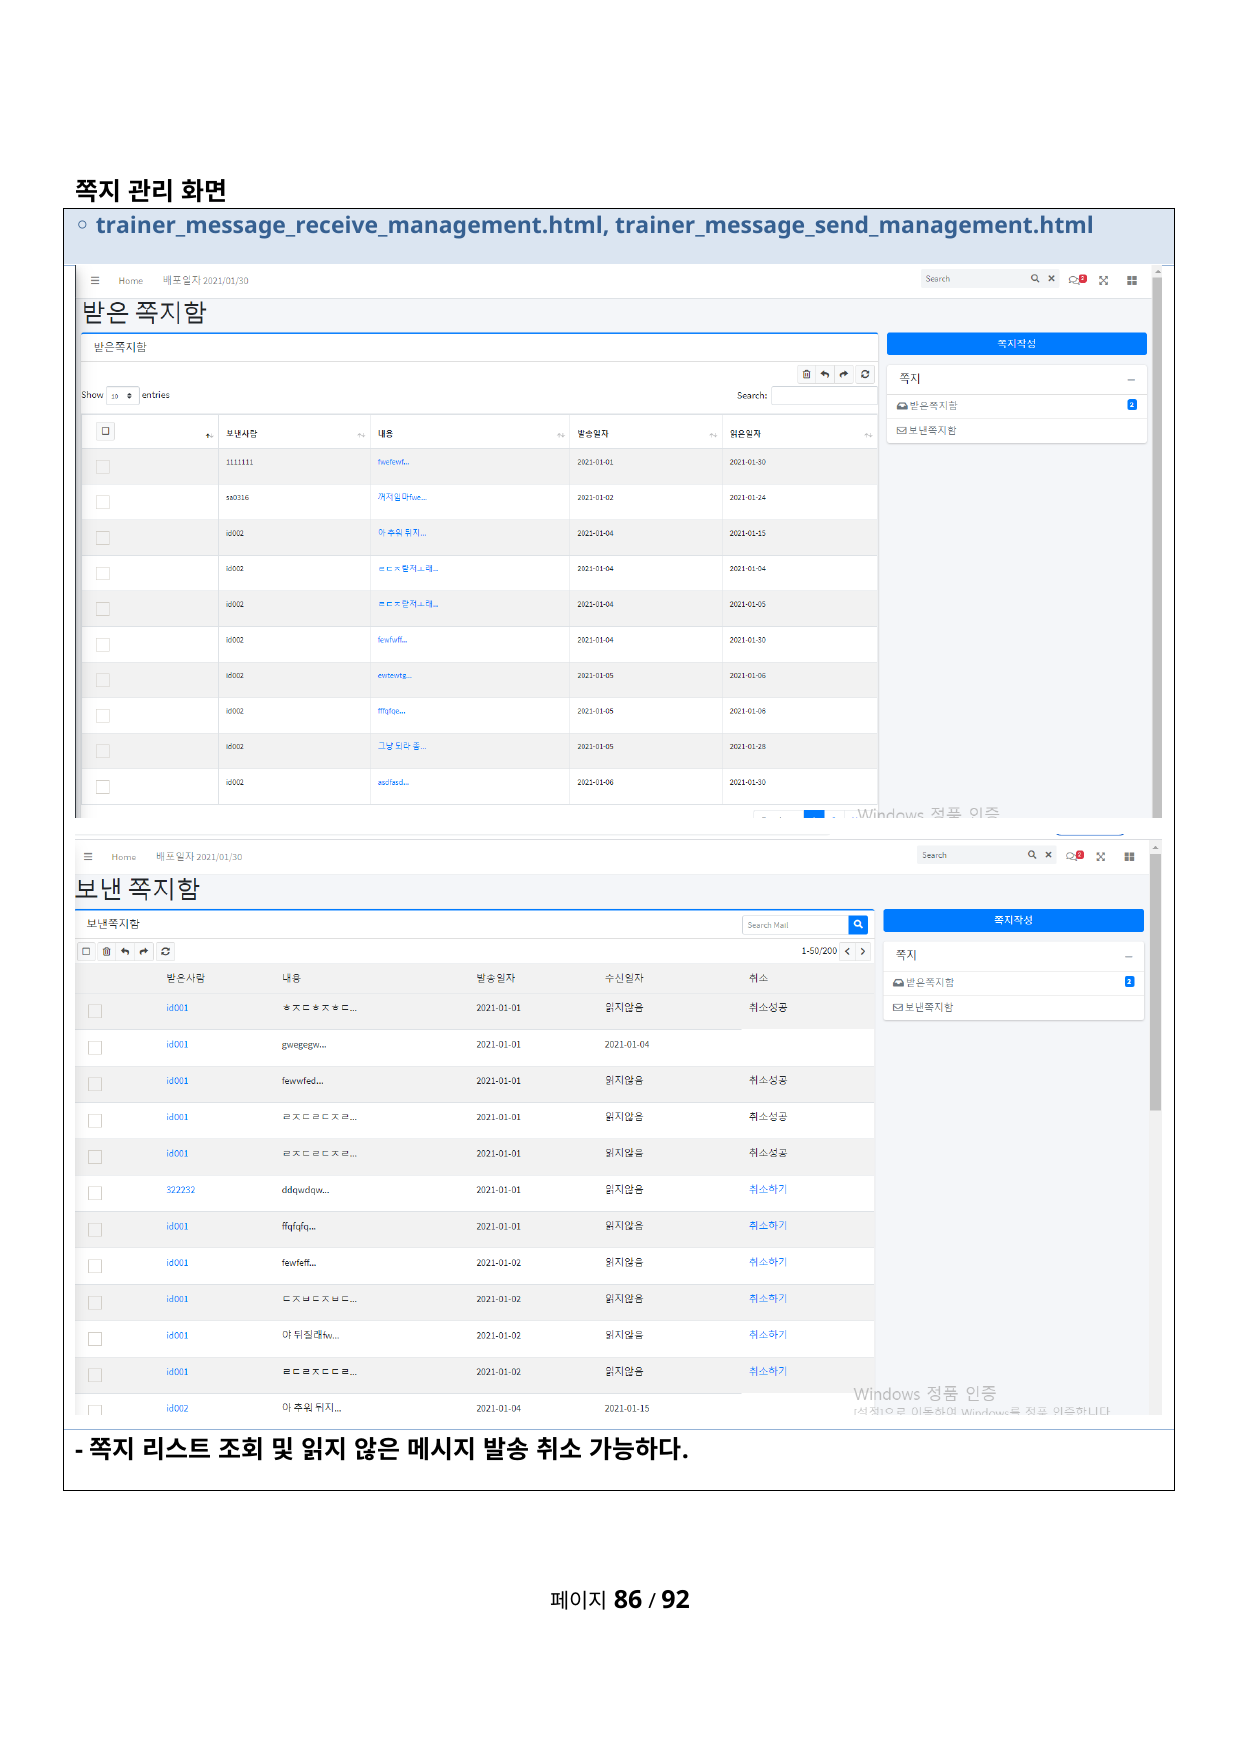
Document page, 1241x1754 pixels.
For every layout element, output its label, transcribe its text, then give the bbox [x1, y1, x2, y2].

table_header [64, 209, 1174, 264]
picture [75, 265, 1162, 818]
picture [75, 834, 1162, 1415]
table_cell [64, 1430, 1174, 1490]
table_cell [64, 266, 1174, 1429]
text 쪽지 관리 화면 [75, 172, 1165, 208]
